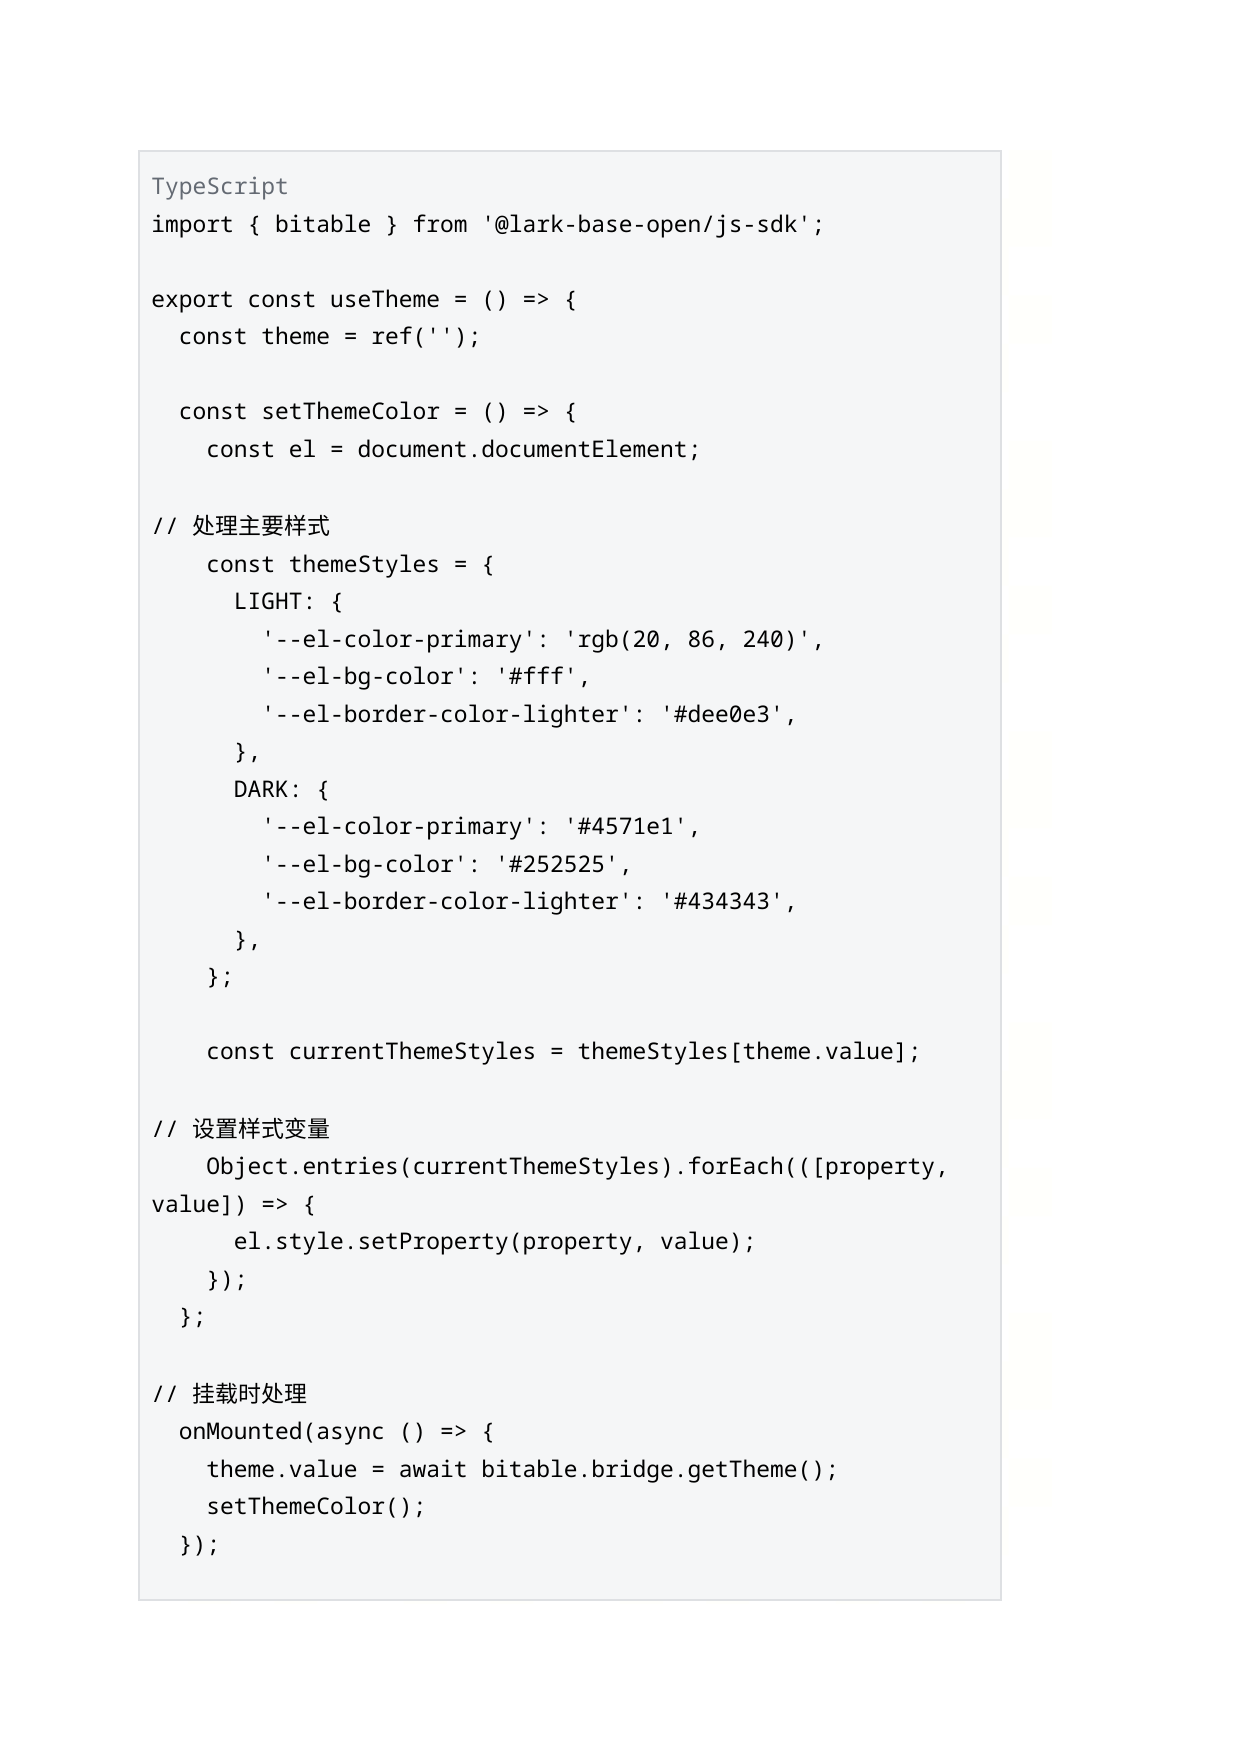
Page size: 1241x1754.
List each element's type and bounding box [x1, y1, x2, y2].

table_header [140, 152, 1000, 1599]
picture [188, 150, 1052, 1604]
